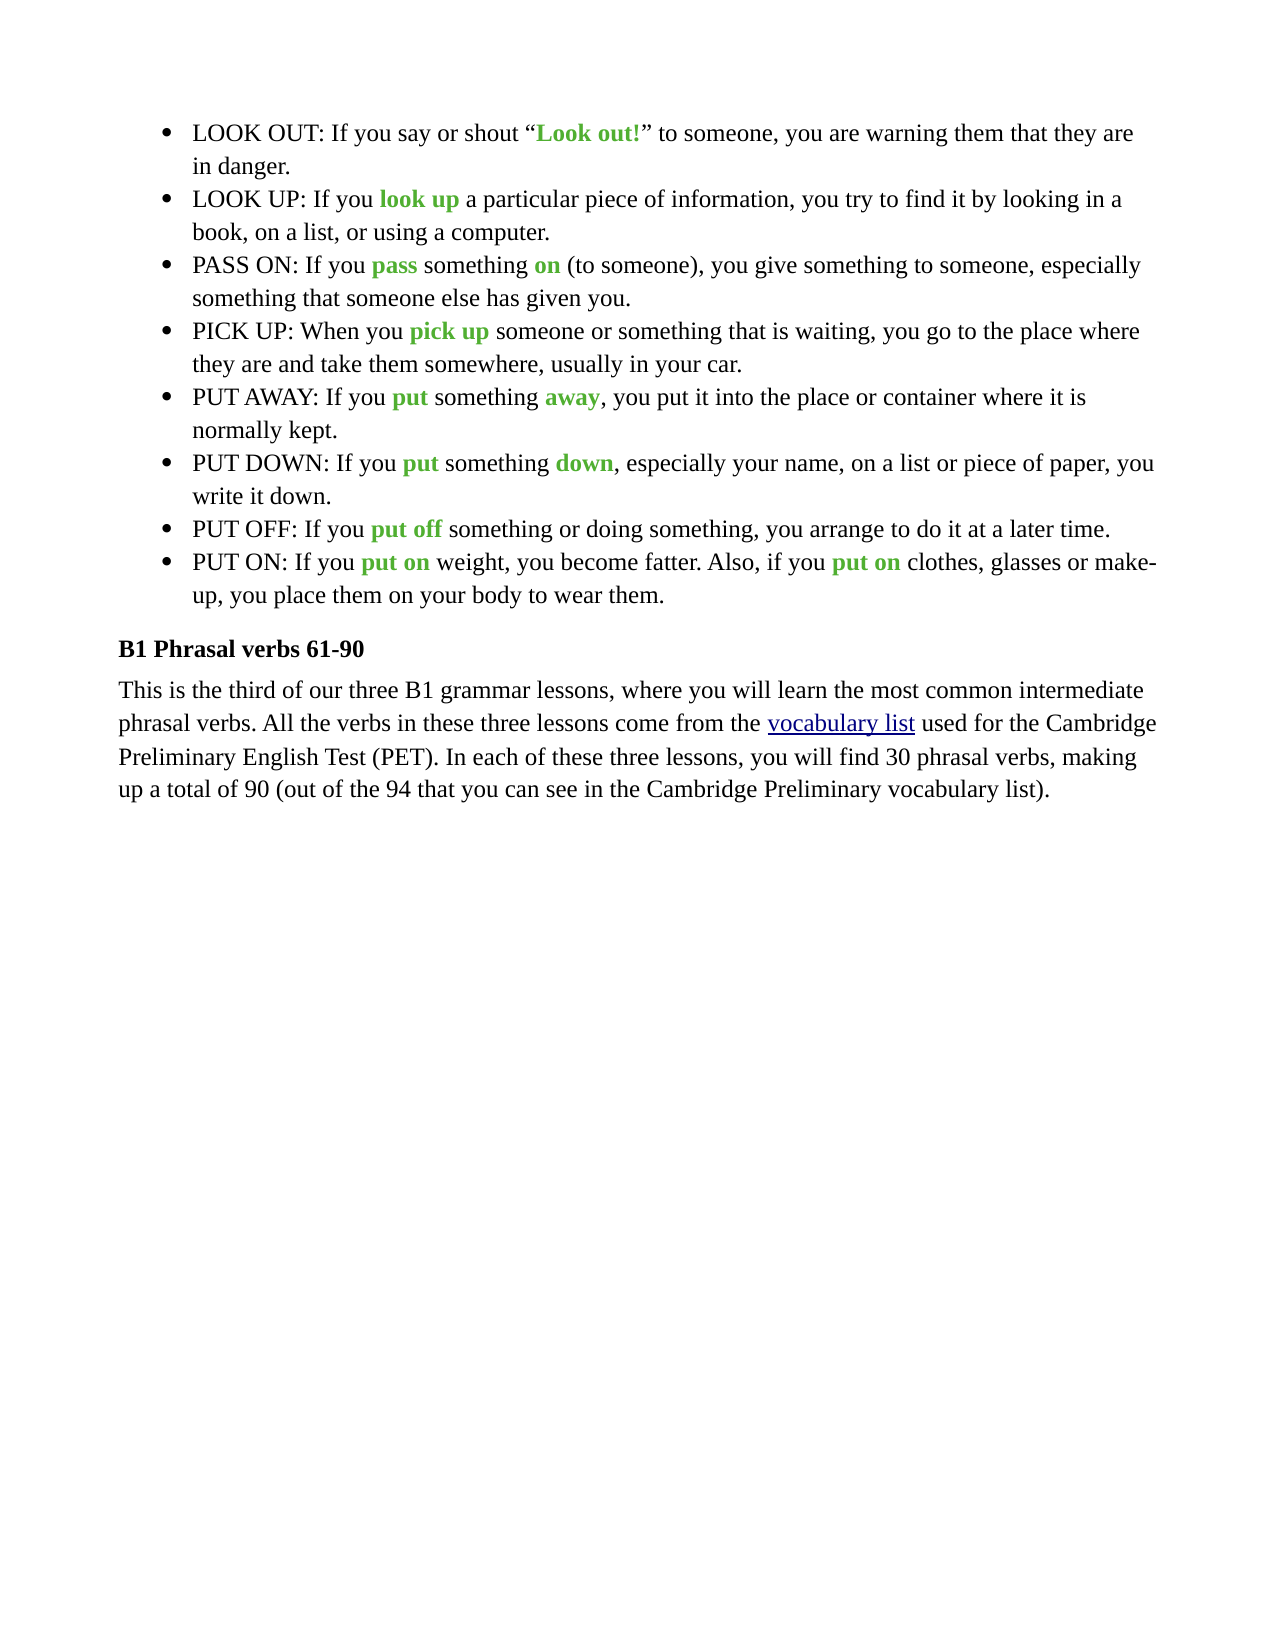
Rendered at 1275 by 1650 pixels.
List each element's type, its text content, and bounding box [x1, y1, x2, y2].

list LOOK OUT: If you say or shout “Look out!” to someone, you are warning them that they are in danger. [162, 118, 1157, 180]
list PUT DOWN: If you put something down, especially your name, on a list or piece of paper, you write it down. [162, 448, 1157, 510]
list PUT ON: If you put on weight, you become fatter. Also, if you put on clothes, glasses or make-up, you place them on your body to wear them. [162, 547, 1157, 609]
list PASS ON: If you pass something on (to someone), you give something to someone, especially something that someone else has given you. [162, 250, 1157, 312]
list PICK UP: When you pick up someone or something that is waiting, you go to the place where they are and take them somewhere, usually in your car. [162, 316, 1157, 378]
list PUT AWAY: If you put something away, you put it into the place or container where it is normally kept. [162, 382, 1157, 444]
list PUT OFF: If you put off something or doing something, you arrange to do it at a later time. [162, 514, 1157, 543]
list LOOK UP: If you look up a particular piece of information, you try to find it by looking in a book, on a list, or using a computer. [162, 184, 1157, 246]
subtitle B1 Phrasal verbs 61-90 [118, 634, 1157, 663]
text This is the third of our three B1 grammar lessons, where you will learn the most common intermediate phrasal verbs. All the verbs in these three lessons come from the vocabulary list used for the Cambridge Preliminary English Test (PET). In each of these three lessons, you will find 30 phrasal verbs, making up a total of 90 (out of the 94 that you can see in the Cambridge Preliminary vocabulary list). [118, 676, 1157, 803]
